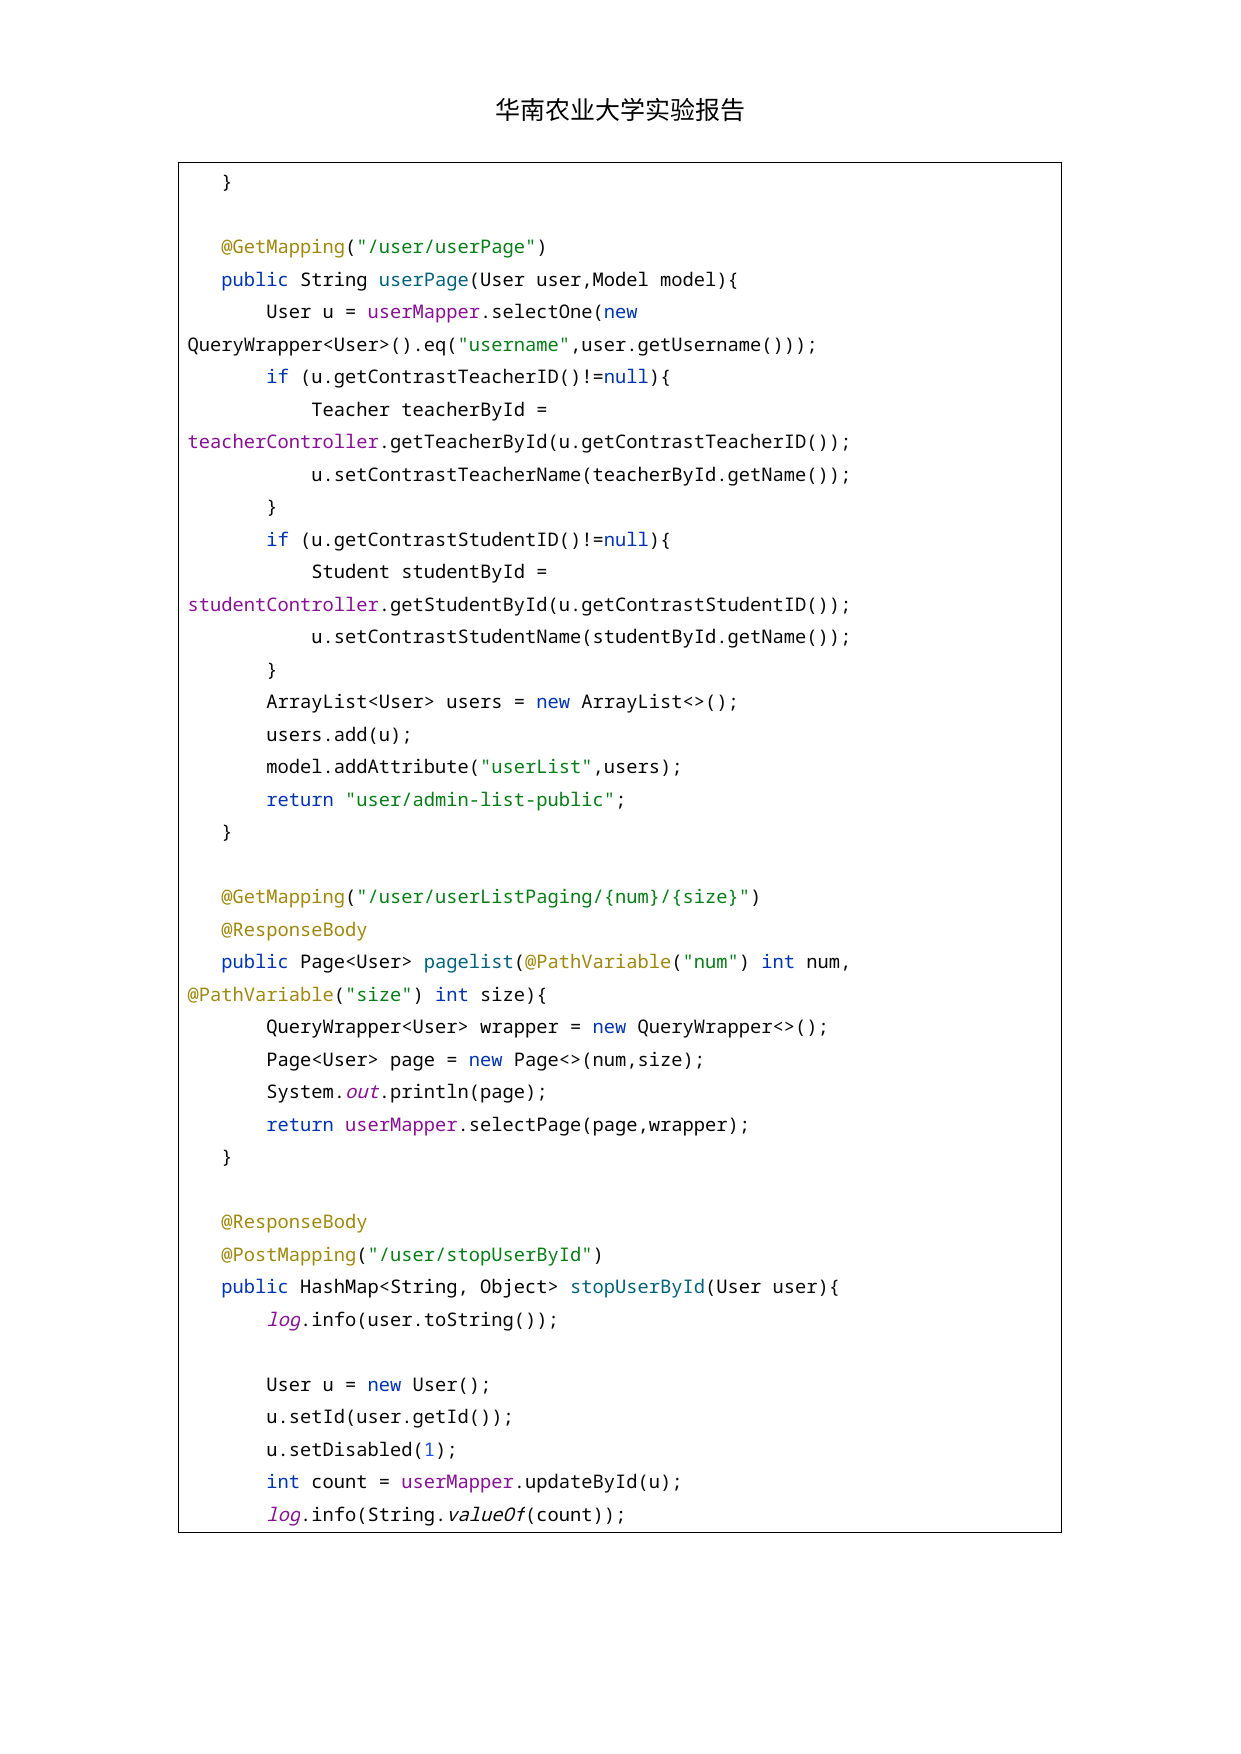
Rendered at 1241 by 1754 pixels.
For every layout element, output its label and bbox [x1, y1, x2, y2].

text [179, 163, 1061, 1532]
